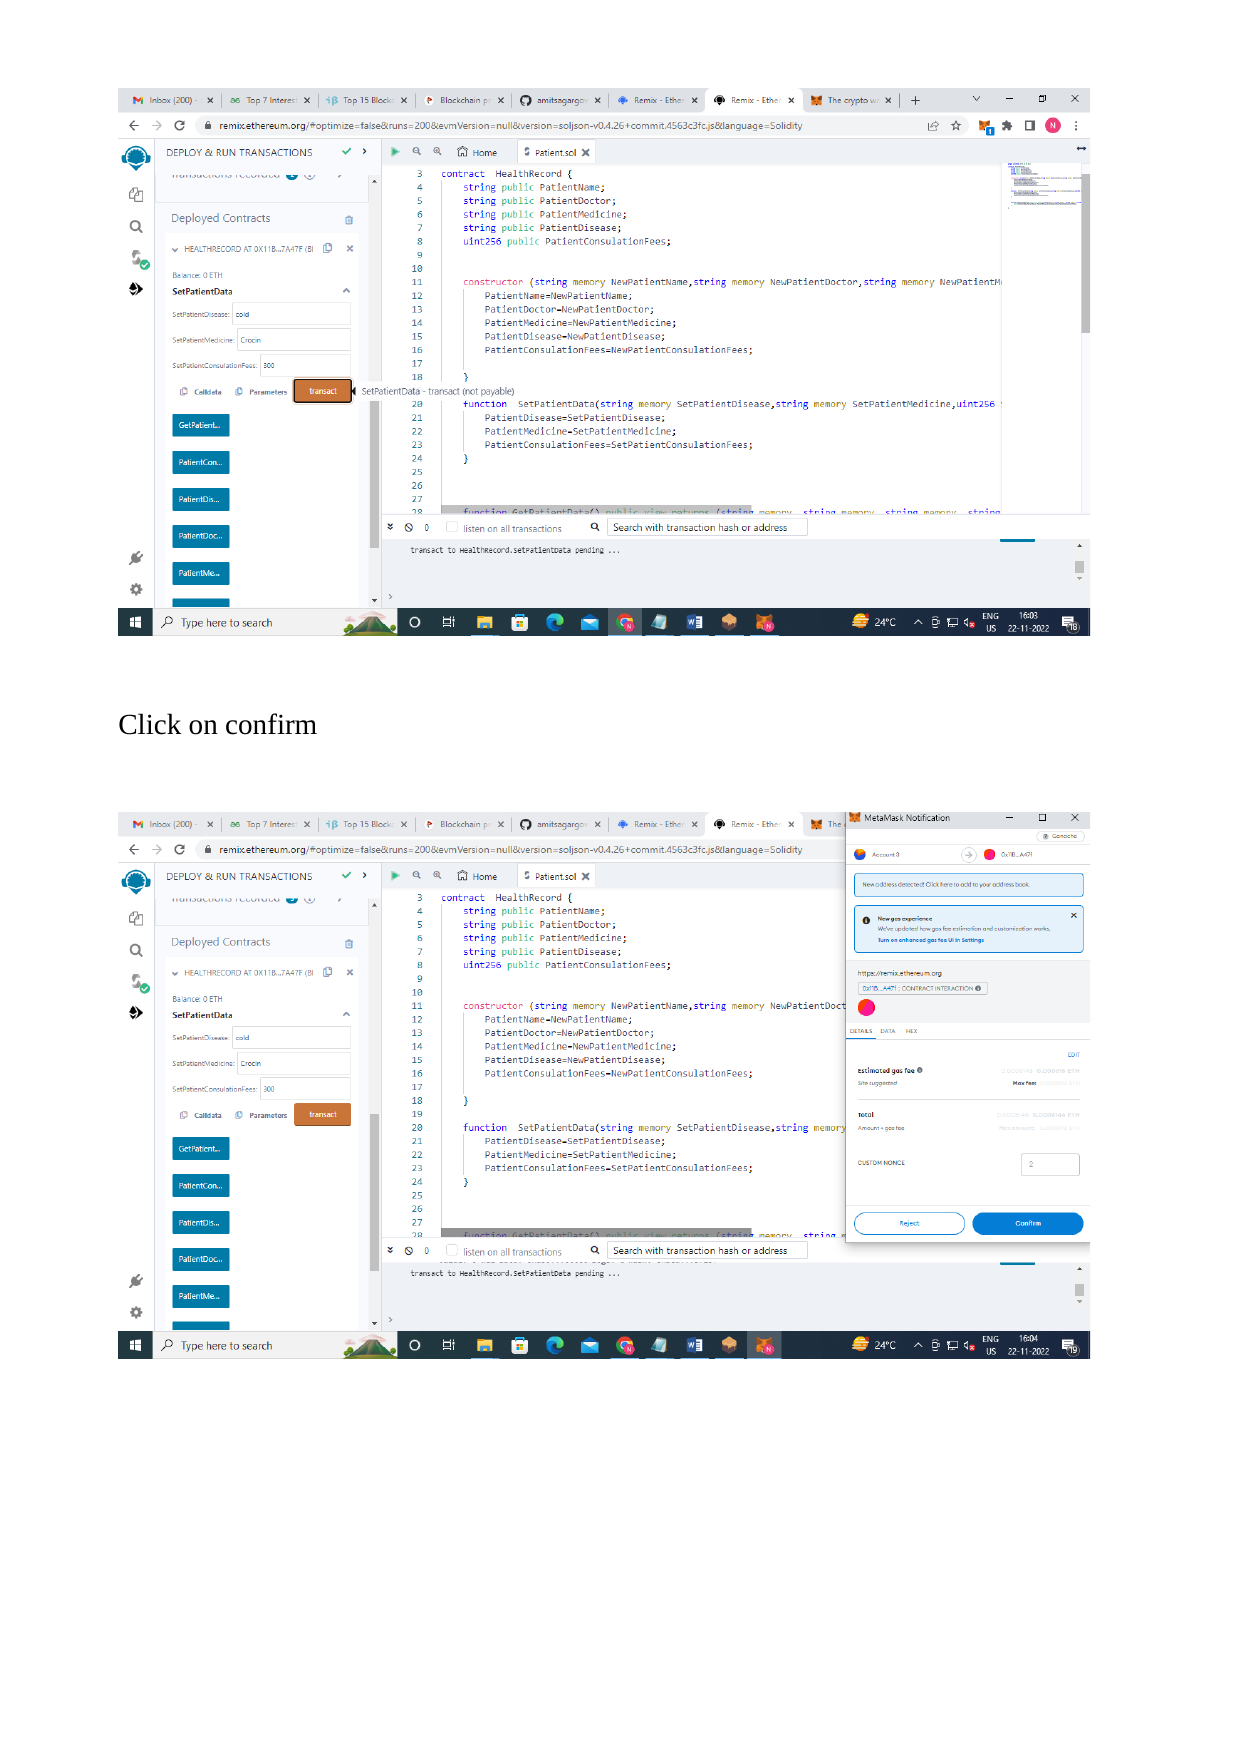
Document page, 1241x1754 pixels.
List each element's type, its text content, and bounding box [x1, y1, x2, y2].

picture [118, 88, 1091, 636]
text Click on confirm [118, 707, 1090, 740]
picture [118, 812, 1091, 1359]
